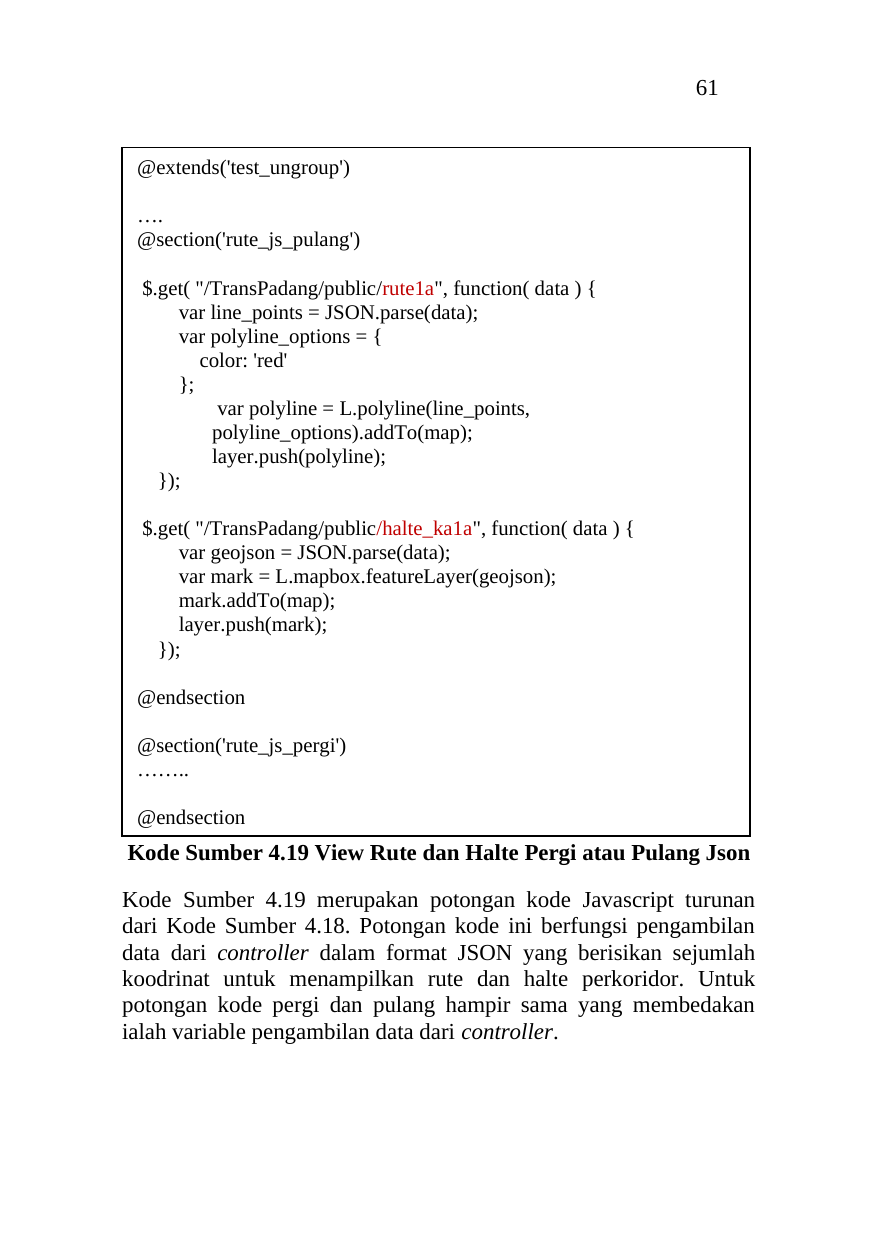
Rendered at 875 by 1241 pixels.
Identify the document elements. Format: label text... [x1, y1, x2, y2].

text Kode Sumber 4.19 View Rute dan Halte Pergi atau Pulang Json [122, 839, 756, 865]
text Kode Sumber 4.19 merupakan potongan kode Javascript turunan dari Kode Sumber 4.18. Potongan kode ini berfungsi pengambilan data dari controller dalam format JSON yang berisikan sejumlah koodrinat untuk menampilkan rute dan halte perkoridor. Untuk potongan kode pergi dan pulang hampir sama yang membedakan ialah variable pengambilan data dari controller. [122, 886, 756, 1044]
